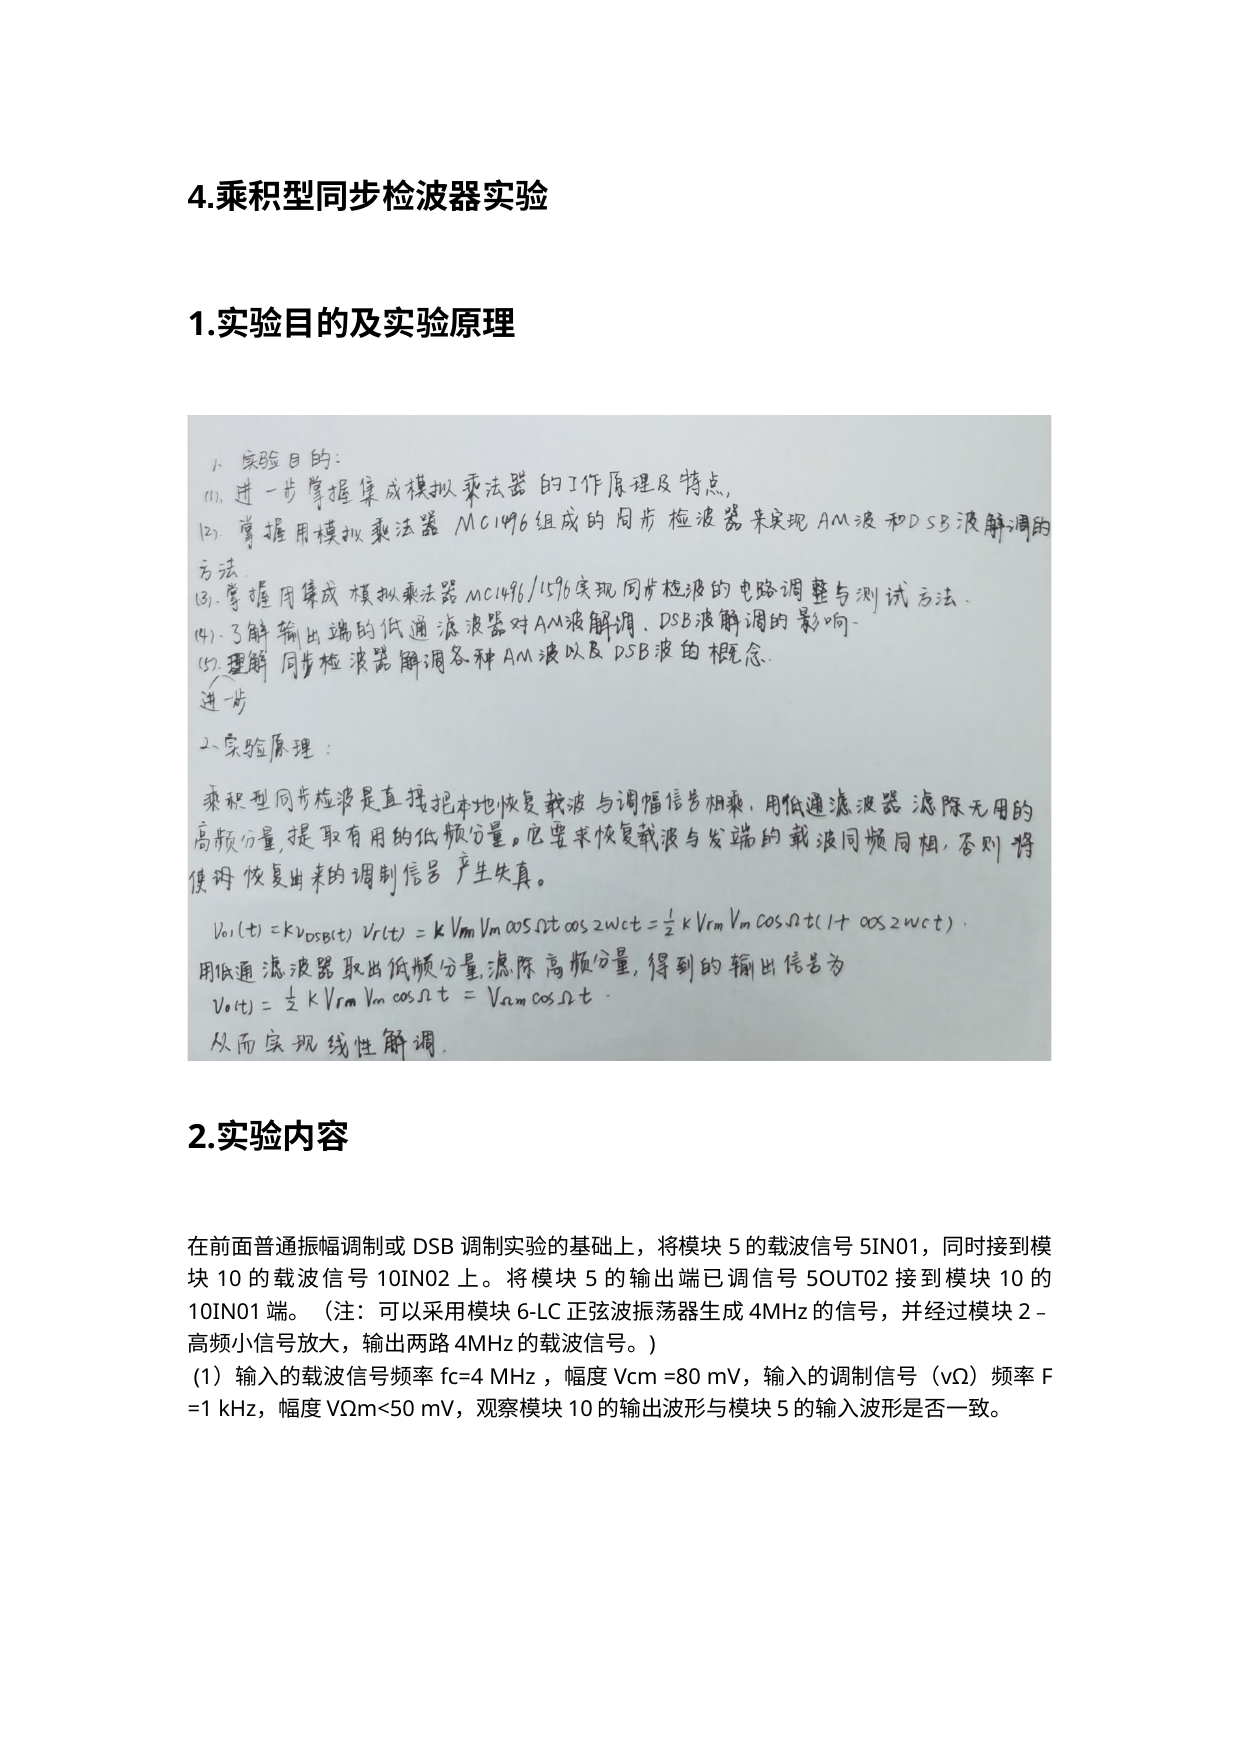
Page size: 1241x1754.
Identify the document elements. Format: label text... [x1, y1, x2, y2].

subtitle 2.实验内容 [187, 1102, 1053, 1167]
picture [187, 415, 1052, 1061]
subtitle 1.实验目的及实验原理 [187, 289, 1053, 354]
text 在前面普通振幅调制或 DSB 调制实验的基础上，将模块5的载波信号5IN01，同时接到模块10的载波信号10IN02上。将模块5的输出端已调信号5OUT02接到模块10的10IN01端。（注：可以采用模块6-LC正弦波振荡器生成4MHz的信号，并经过模块2﹣高频小信号放大，输出两路4MHz的载波信号。) [187, 1228, 1053, 1358]
subtitle 4.乘积型同步检波器实验 [187, 162, 1053, 227]
text (1）输入的载波信号频率 fc=4 MHz ，幅度 Vcm =80 mV，输入的调制信号（vΩ）频率 F =1 kHz，幅度VΩm<50 mV，观察模块10的输出波形与模块5的输入波形是否一致。 [187, 1358, 1053, 1423]
